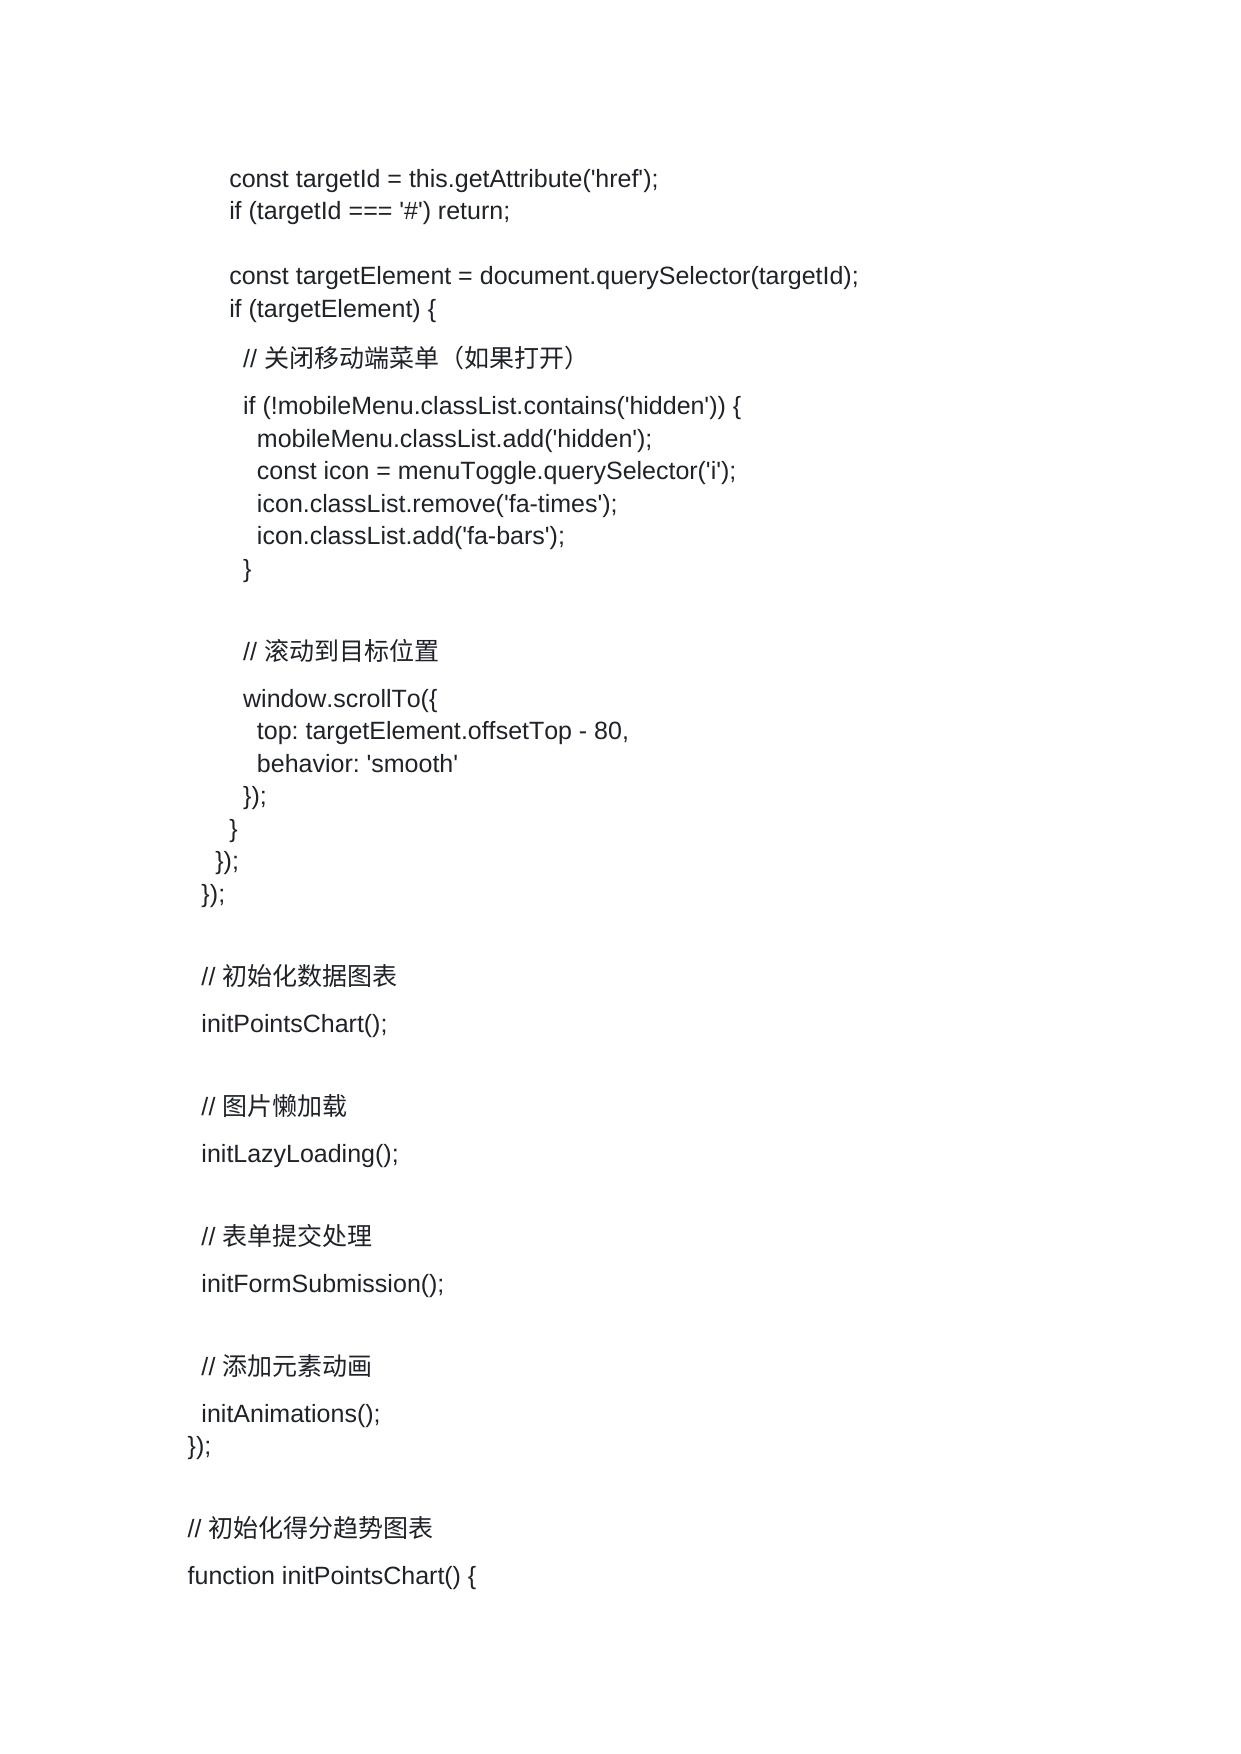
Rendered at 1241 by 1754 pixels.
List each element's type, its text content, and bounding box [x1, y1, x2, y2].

text // 表单提交处理 [187, 1202, 1053, 1267]
text // 初始化数据图表 [187, 942, 1053, 1007]
text if (!mobileMenu.classList.contains('hidden')) { [187, 389, 1053, 422]
text const targetId = this.getAttribute('href'); [187, 162, 1053, 194]
text initFormSubmission(); [187, 1267, 1053, 1299]
text }); [187, 877, 1053, 909]
text icon.classList.remove('fa-times'); [187, 487, 1053, 519]
text initLazyLoading(); [187, 1137, 1053, 1169]
text }); [187, 1429, 1053, 1462]
text initPointsChart(); [187, 1007, 1053, 1039]
text }); [187, 844, 1053, 877]
text } [187, 812, 1053, 844]
text // 滚动到目标位置 [187, 617, 1053, 682]
text // 关闭移动端菜单（如果打开） [187, 324, 1053, 389]
text behavior: 'smooth' [187, 747, 1053, 779]
text // 图片懒加载 [187, 1072, 1053, 1137]
text } [187, 552, 1053, 584]
text if (targetElement) { [187, 292, 1053, 324]
text initAnimations(); [187, 1397, 1053, 1429]
text icon.classList.add('fa-bars'); [187, 519, 1053, 552]
text // 添加元素动画 [187, 1332, 1053, 1397]
text top: targetElement.offsetTop - 80, [187, 714, 1053, 747]
text mobileMenu.classList.add('hidden'); [187, 422, 1053, 454]
text const targetElement = document.querySelector(targetId); [187, 259, 1053, 292]
text function initPointsChart() { [187, 1559, 1053, 1592]
text window.scrollTo({ [187, 682, 1053, 714]
text // 初始化得分趋势图表 [187, 1494, 1053, 1559]
text const icon = menuToggle.querySelector('i'); [187, 454, 1053, 487]
text if (targetId === '#') return; [187, 194, 1053, 227]
text }); [187, 779, 1053, 812]
